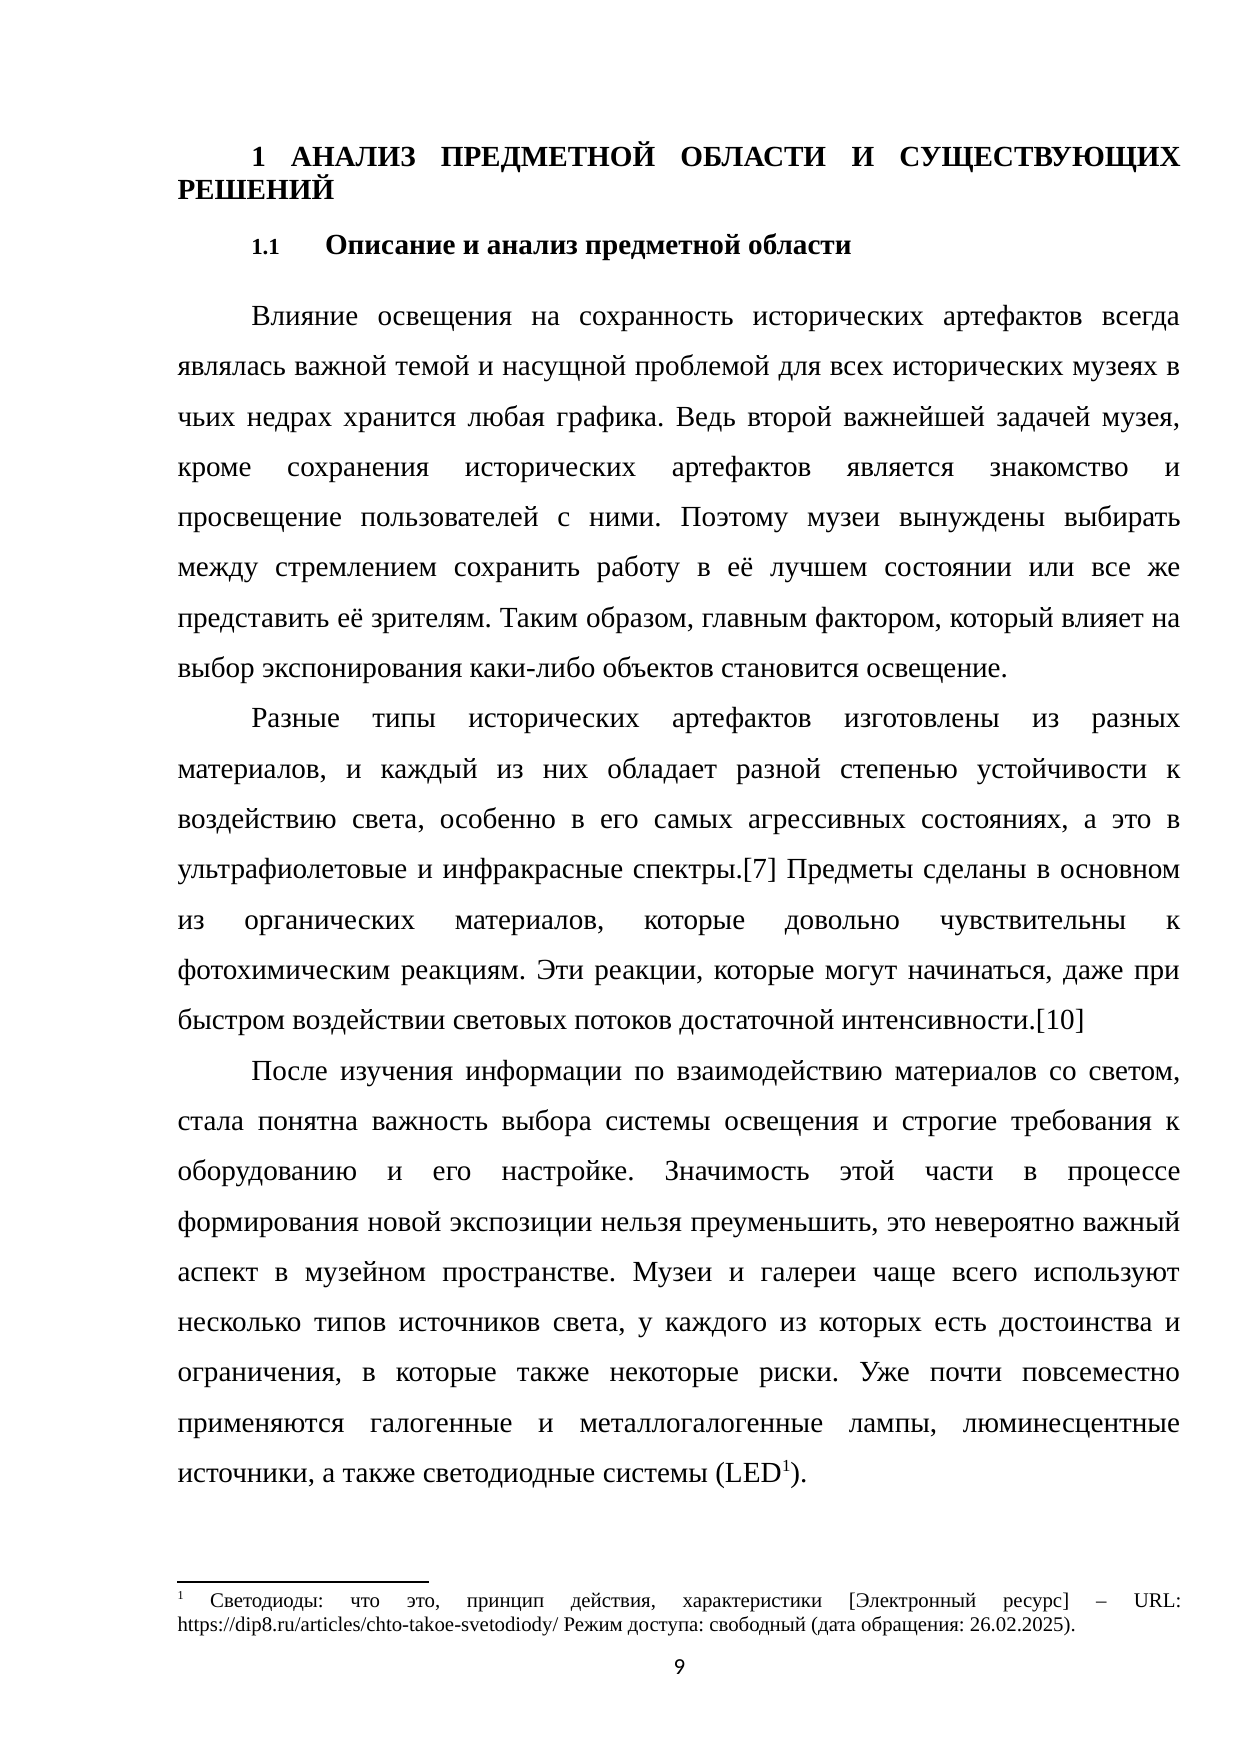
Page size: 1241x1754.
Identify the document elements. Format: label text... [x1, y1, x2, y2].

text Описание и анализ предметной области [177, 227, 1181, 260]
text 1 АНАЛИЗ ПРЕДМЕТНОЙ ОБЛАСТИ И СУЩЕСТВУЮЩИХ РЕШЕНИЙ [177, 139, 1181, 206]
text Разные типы исторических артефактов изготовлены из разных материалов, и каждый из них обладает разной степенью устойчивости к воздействию света, особенно в его самых агрессивных состояниях, а это в ультрафиолетовые и инфракрасные спектры.[7] Предметы сделаны в основном из органических материалов, которые довольно чувствительны к фотохимическим реакциям. Эти реакции, которые могут начинаться, даже при быстром воздействии световых потоков достаточной интенсивности.[10] [177, 701, 1181, 1036]
text После изучения информации по взаимодействию материалов со светом, стала понятна важность выбора системы освещения и строгие требования к оборудованию и его настройке. Значимость этой части в процессе формирования новой экспозиции нельзя преуменьшить, это невероятно важный аспект в музейном пространстве. Музеи и галереи чаще всего используют несколько типов источников света, у каждого из которых есть достоинства и ограничения, в которые также некоторые риски. Уже почти повсеместно применяются галогенные и металлогалогенные лампы, люминесцентные источники, а также светодиодные системы (LED). [177, 1053, 1181, 1489]
text Влияние освещения на сохранность исторических артефактов всегда являлась важной темой и насущной проблемой для всех исторических музеях в чьих недрах хранится любая графика. Ведь второй важнейшей задачей музея, кроме сохранения исторических артефактов является знакомство и просвещение пользователей с ними. Поэтому музеи вынуждены выбирать между стремлением сохранить работу в её лучшем состоянии или все же представить её зрителям. Таким образом, главным фактором, который влияет на выбор экспонирования каки-либо объектов становится освещение. [177, 298, 1181, 684]
